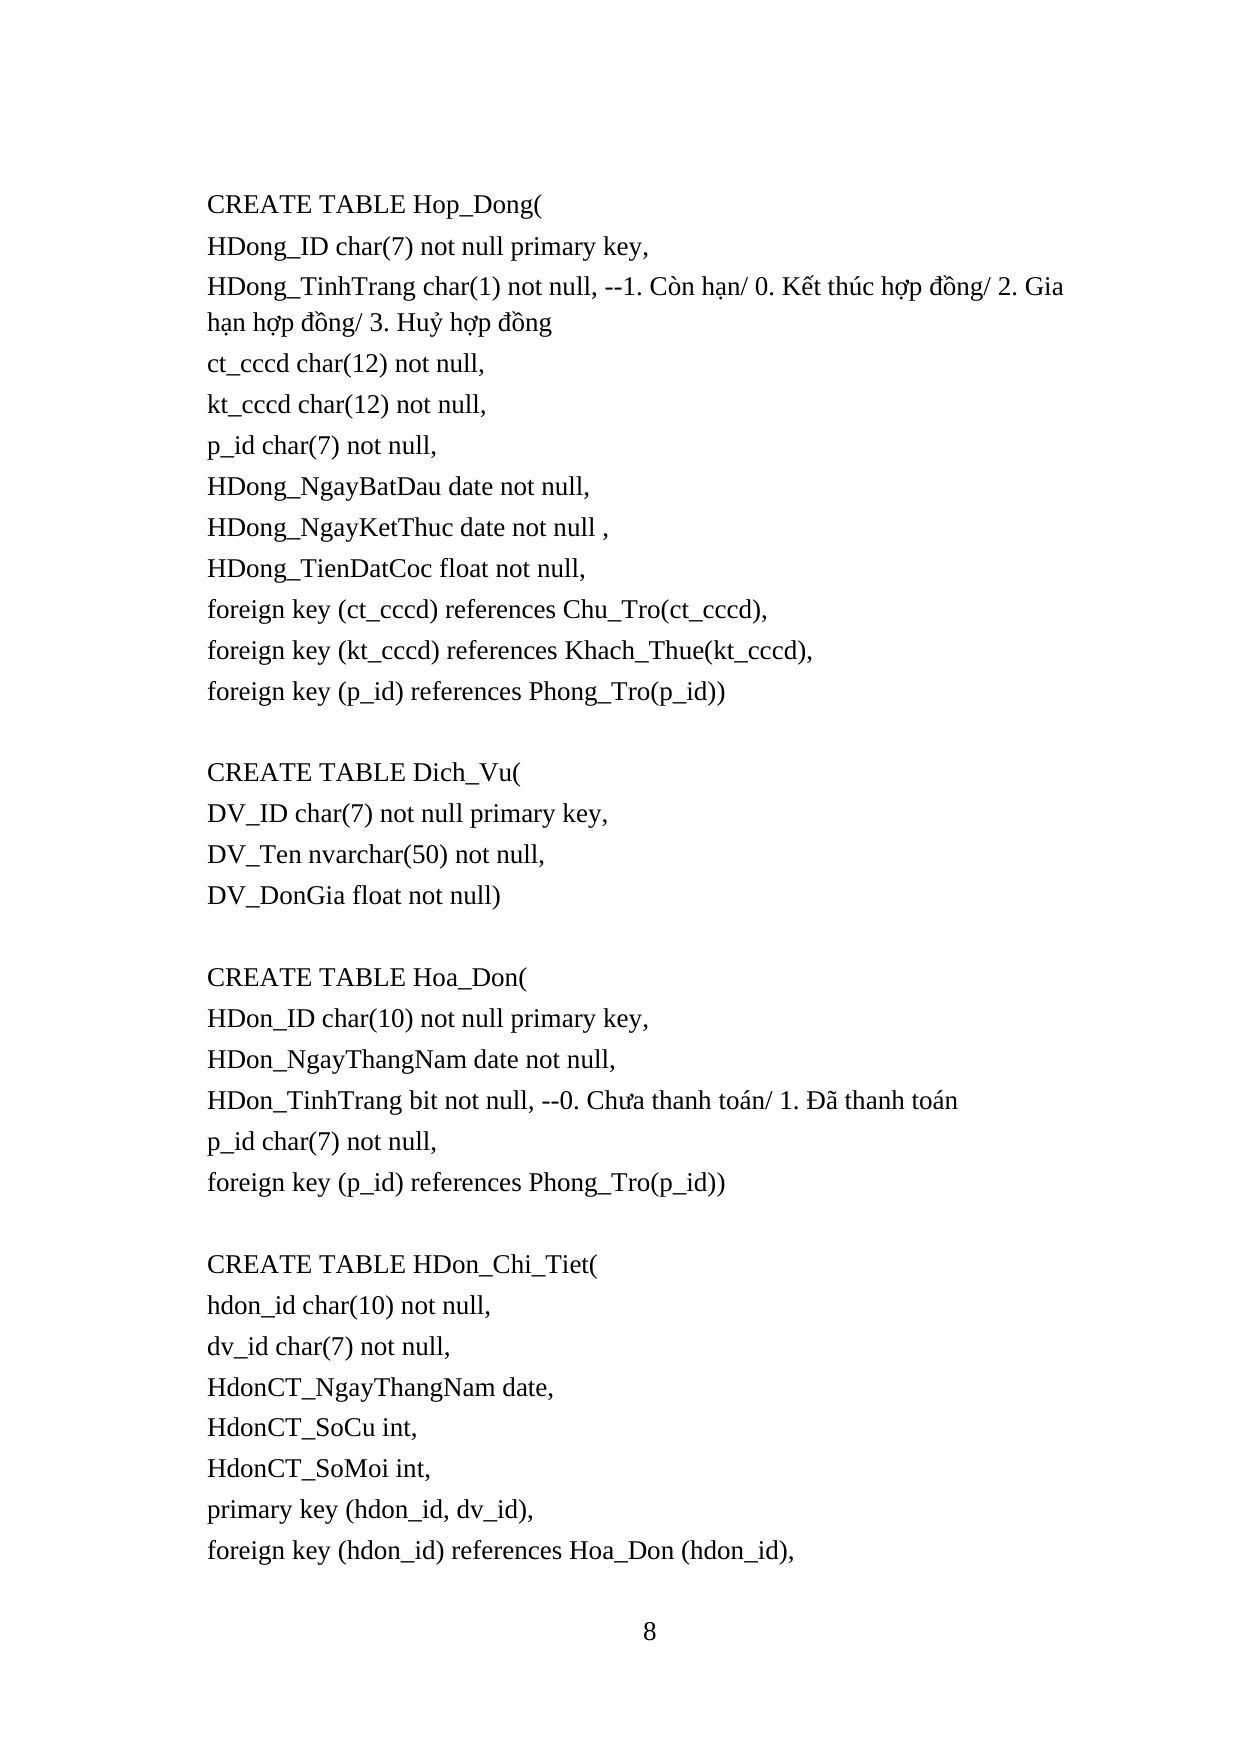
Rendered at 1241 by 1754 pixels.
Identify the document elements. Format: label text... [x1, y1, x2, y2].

text HdonCT_SoCu int, [207, 1412, 1092, 1443]
text HDong_ID char(7) not null primary key, [207, 229, 1092, 261]
text HDon_TinhTrang bit not null, --0. Chưa thanh toán/ 1. Đã thanh toán [207, 1084, 1092, 1115]
text HDong_NgayKetThuc date not null , [207, 511, 1092, 542]
text p_id char(7) not null, [207, 429, 1092, 460]
text HDong_TienDatCoc float not null, [207, 552, 1092, 583]
text ct_cccd char(12) not null, [207, 347, 1092, 378]
text CREATE TABLE HDon_Chi_Tiet( [207, 1248, 1092, 1279]
text hdon_id char(10) not null, [207, 1289, 1092, 1320]
text CREATE TABLE Dich_Vu( [207, 757, 1092, 788]
text kt_cccd char(12) not null, [207, 388, 1092, 419]
text dv_id char(7) not null, [207, 1330, 1092, 1361]
text HDon_ID char(10) not null primary key, [207, 1002, 1092, 1033]
text DV_ID char(7) not null primary key, [207, 797, 1092, 829]
text primary key (hdon_id, dv_id), [207, 1493, 1092, 1524]
text foreign key (kt_cccd) references Khach_Thue(kt_cccd), [207, 634, 1092, 665]
text foreign key (p_id) references Phong_Tro(p_id)) [207, 675, 1092, 706]
text HDon_NgayThangNam date not null, [207, 1043, 1092, 1074]
text foreign key (ct_cccd) references Chu_Tro(ct_cccd), [207, 593, 1092, 624]
text CREATE TABLE Hop_Dong( [207, 189, 1092, 220]
text DV_Ten nvarchar(50) not null, [207, 838, 1092, 869]
text HdonCT_NgayThangNam date, [207, 1371, 1092, 1402]
text HdonCT_SoMoi int, [207, 1452, 1092, 1484]
text foreign key (hdon_id) references Hoa_Don (hdon_id), [207, 1534, 1092, 1566]
text HDong_TinhTrang char(1) not null, --1. Còn hạn/ 0. Kết thúc hợp đồng/ 2. Gia hạn hợp đồng/ 3. Huỷ hợp đồng [207, 271, 1092, 337]
text CREATE TABLE Hoa_Don( [207, 961, 1092, 992]
text HDong_NgayBatDau date not null, [207, 470, 1092, 501]
text p_id char(7) not null, [207, 1125, 1092, 1156]
text foreign key (p_id) references Phong_Tro(p_id)) [207, 1166, 1092, 1197]
text DV_DonGia float not null) [207, 879, 1092, 911]
